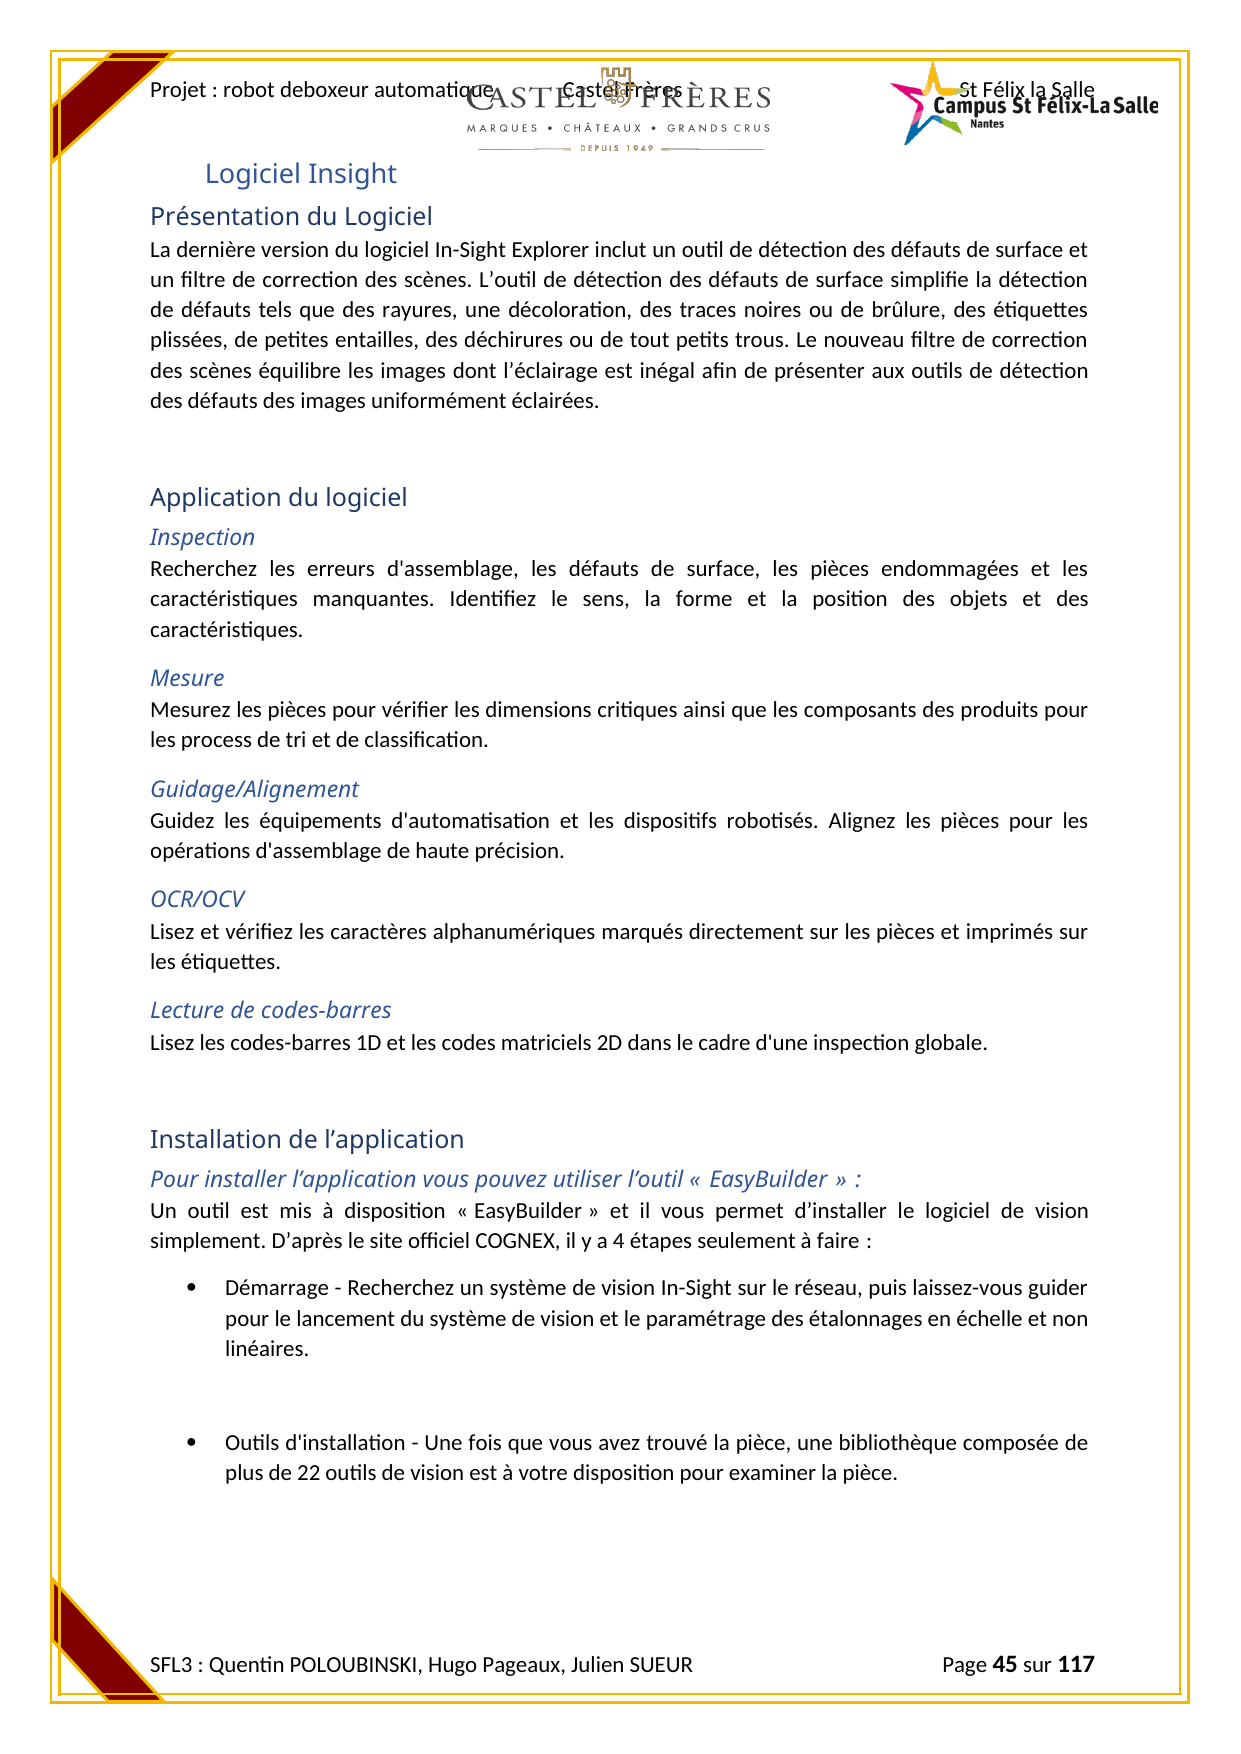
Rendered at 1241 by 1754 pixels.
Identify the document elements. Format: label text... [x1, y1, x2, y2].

subtitle Lecture de codes-barres [150, 994, 1090, 1025]
picture [460, 59, 773, 157]
text Guidez les équipements d'automatisation et les dispositifs robotisés. Alignez les pièces pour les opérations d'assemblage de haute précision. [150, 806, 1090, 864]
subtitle OCR/OCV [150, 883, 1090, 914]
text La dernière version du logiciel In-Sight Explorer inclut un outil de détection des défauts de surface et un filtre de correction des scènes. L’outil de détection des défauts de surface simplifie la détection de défauts tels que des rayures, une décoloration, des traces noires ou de brûlure, des étiquettes plissées, de petites entailles, des déchirures ou de tout petits trous. Le nouveau filtre de correction des scènes équilibre les images dont l’éclairage est inégal afin de présenter aux outils de détection des défauts des images uniformément éclairées. [150, 235, 1090, 414]
subtitle Guidage/Alignement [150, 772, 1090, 804]
subtitle Présentation du Logiciel [150, 198, 1090, 232]
text Recherchez les erreurs d'assemblage, les défauts de surface, les pièces endommagées et les caractéristiques manquantes. Identifiez le sens, la forme et la position des objets et des caractéristiques. [150, 554, 1090, 643]
picture [889, 60, 1158, 145]
list Démarrage - Recherchez un système de vision In-Sight sur le réseau, puis laissez-vous guider pour le lancement du système de vision et le paramétrage des étalonnages en échelle et non linéaires. [187, 1273, 1090, 1362]
subtitle Mesure [150, 662, 1090, 693]
subtitle Pour installer l’application vous pouvez utiliser l’outil « EasyBuilder » : [150, 1163, 1090, 1194]
text Mesurez les pièces pour vérifier les dimensions critiques ainsi que les composants des produits pour les process de tri et de classification. [150, 695, 1090, 754]
text Lisez les codes-barres 1D et les codes matriciels 2D dans le cadre d'une inspection globale. [150, 1028, 1090, 1056]
subtitle Inspection [150, 521, 1090, 552]
subtitle Application du logiciel [150, 480, 1090, 514]
subtitle Logiciel Insight [150, 154, 1090, 191]
text Lisez et vérifiez les caractères alphanumériques marqués directement sur les pièces et imprimés sur les étiquettes. [150, 917, 1090, 975]
text Un outil est mis à disposition « EasyBuilder » et il vous permet d’installer le logiciel de vision simplement. D’après le site officiel COGNEX, il y a 4 étapes seulement à faire : [150, 1196, 1090, 1254]
list Outils d'installation - Une fois que vous avez trouvé la pièce, une bibliothèque composée de plus de 22 outils de vision est à votre disposition pour examiner la pièce. [187, 1428, 1090, 1486]
subtitle Installation de l’application [150, 1122, 1090, 1156]
